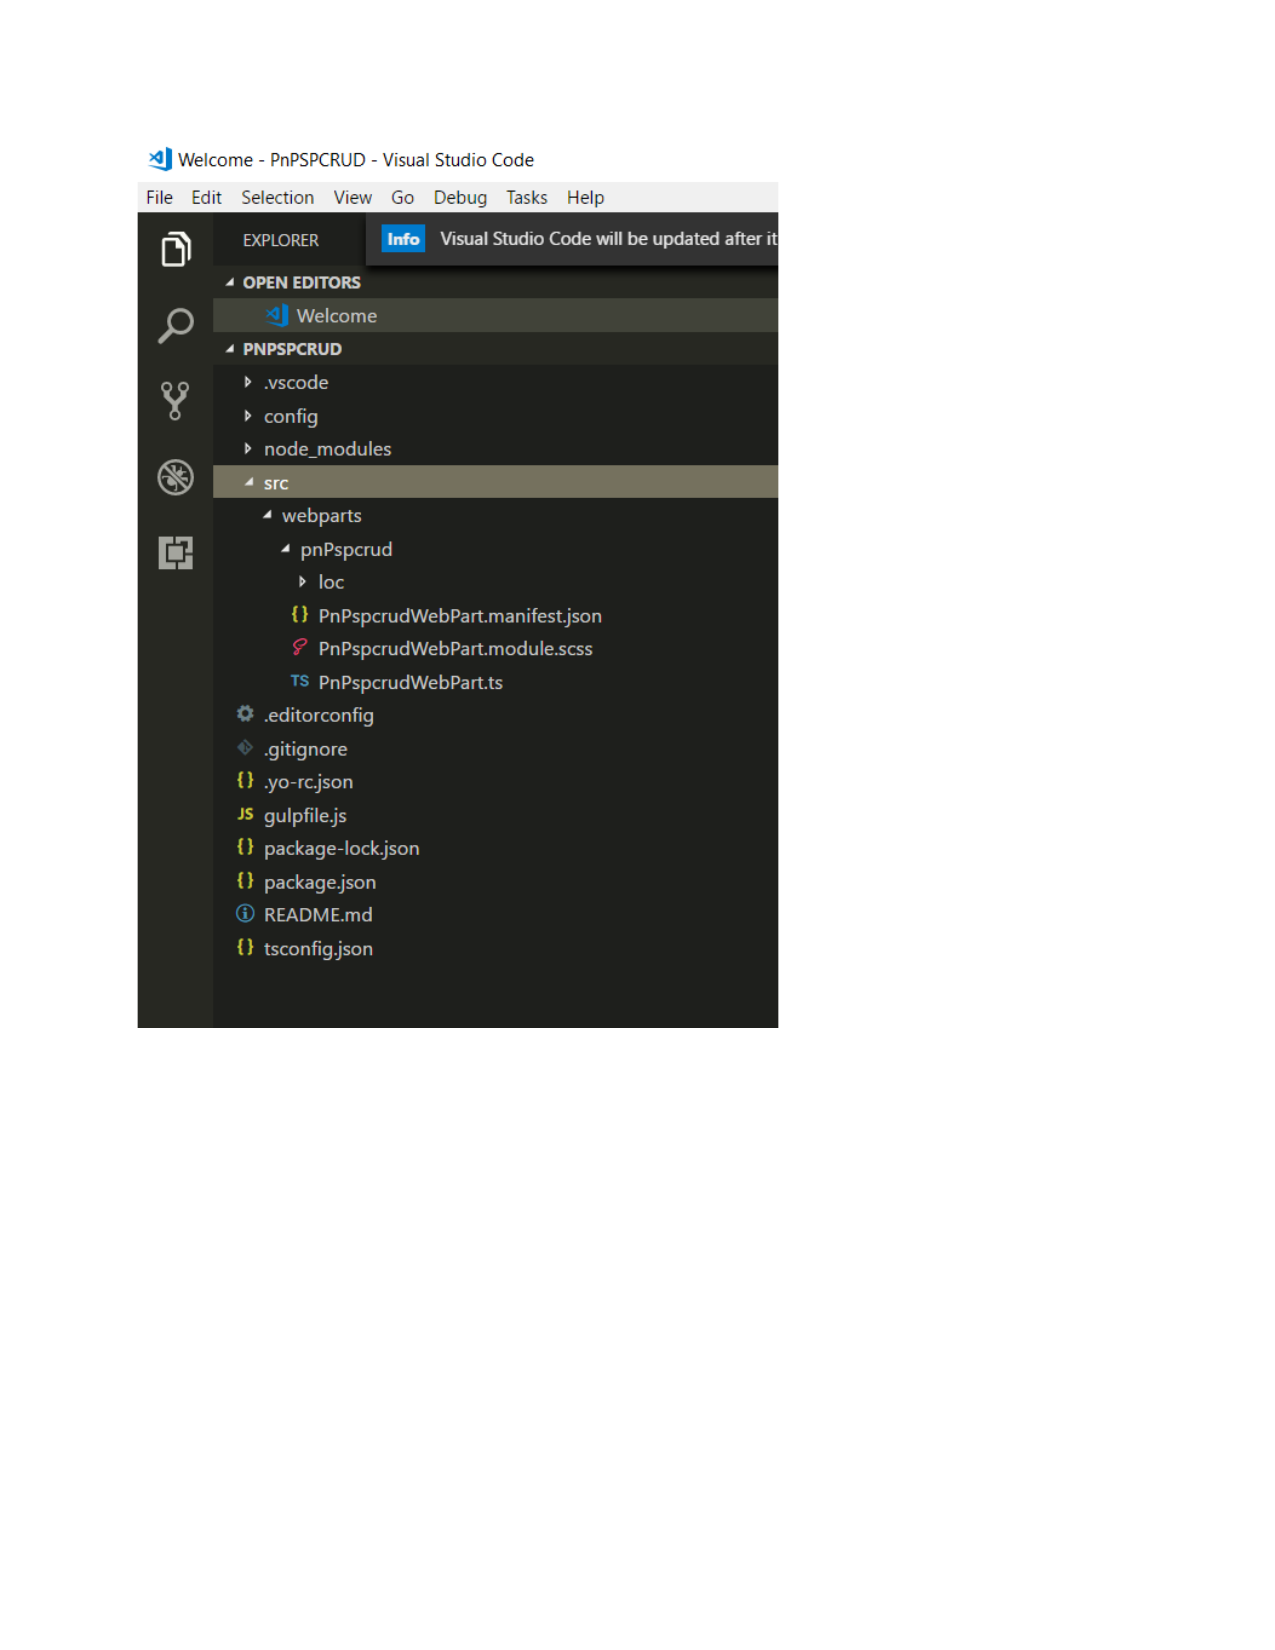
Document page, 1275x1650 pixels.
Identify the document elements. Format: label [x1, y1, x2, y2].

picture [137, 141, 779, 1028]
